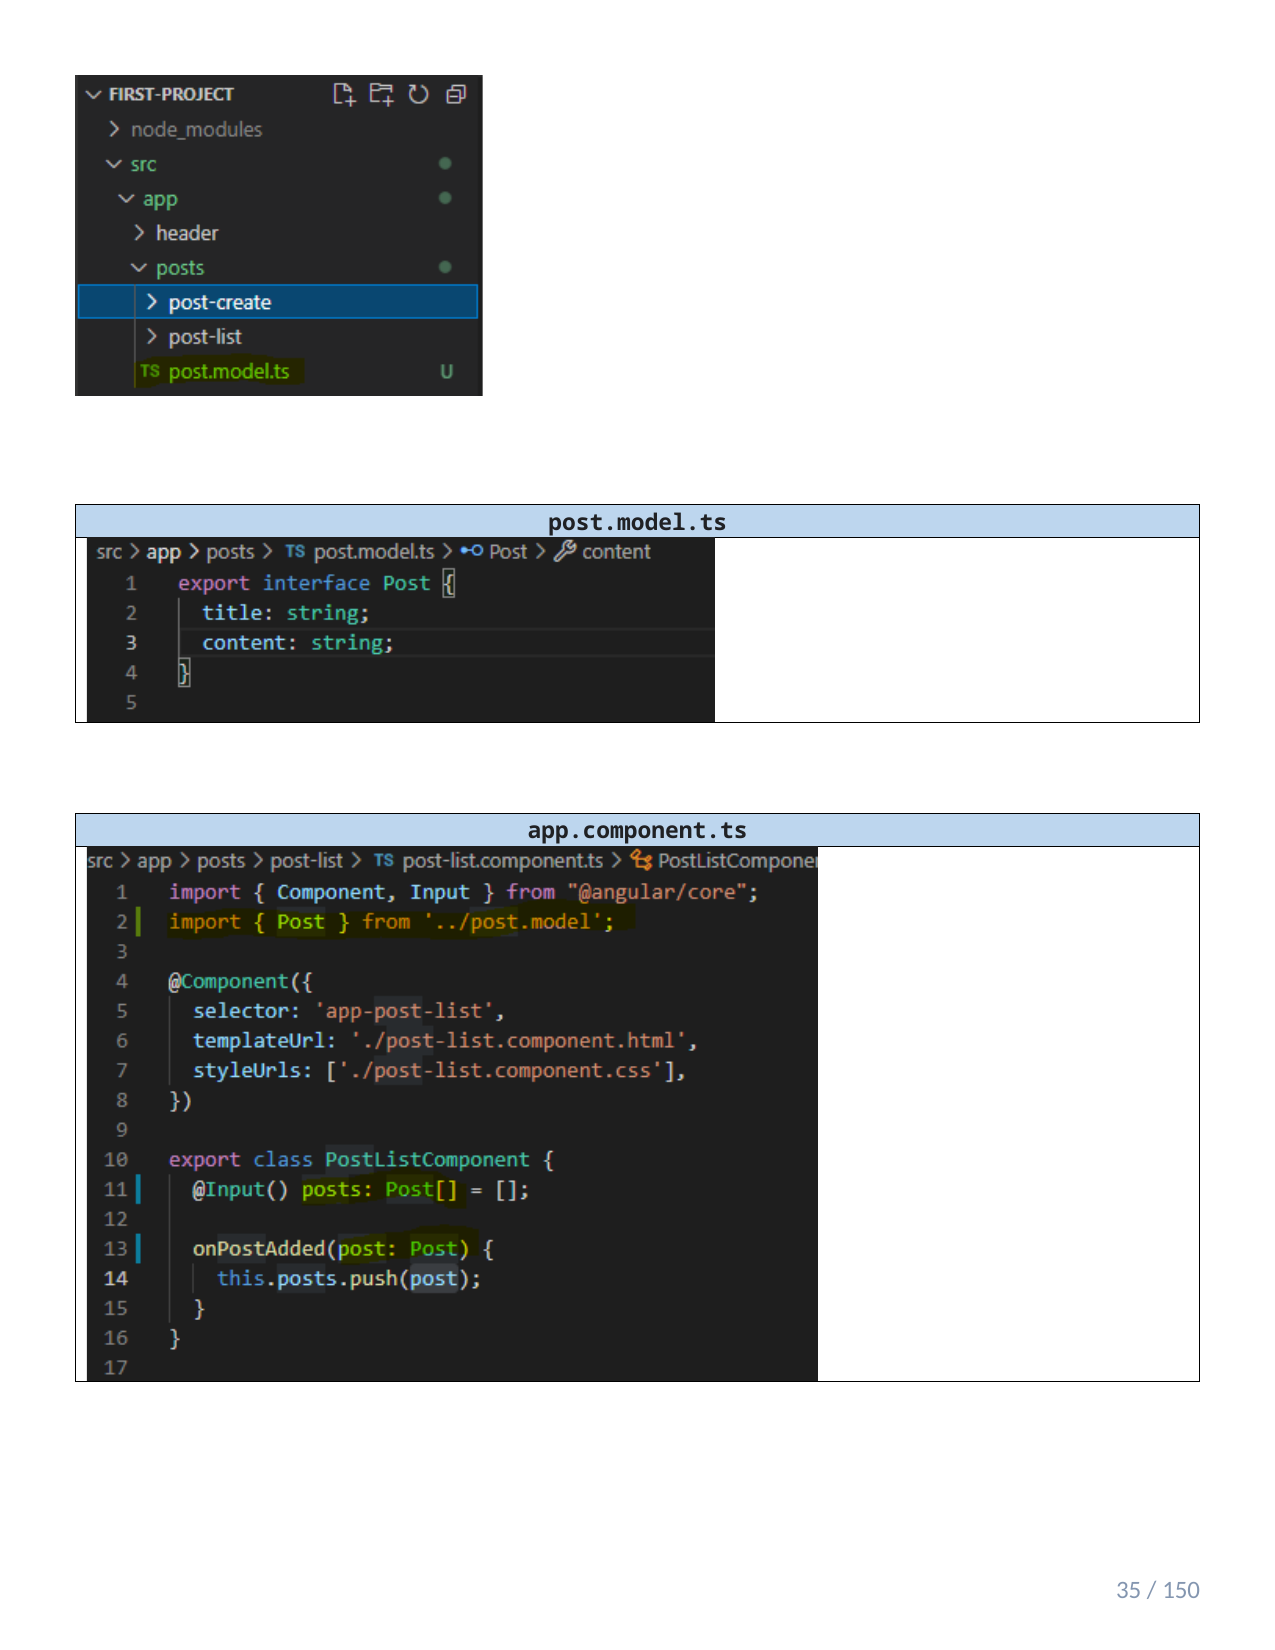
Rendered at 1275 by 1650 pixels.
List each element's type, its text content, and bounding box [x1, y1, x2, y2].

table_header app.component.ts [76, 814, 1199, 846]
table_cell [818, 847, 1199, 1381]
table_cell [715, 538, 1199, 722]
picture [86, 846, 818, 1381]
table_header post.model.ts [76, 505, 1199, 537]
picture [75, 75, 483, 396]
picture [86, 537, 715, 722]
table_cell [76, 538, 86, 722]
table_cell [76, 847, 86, 1381]
